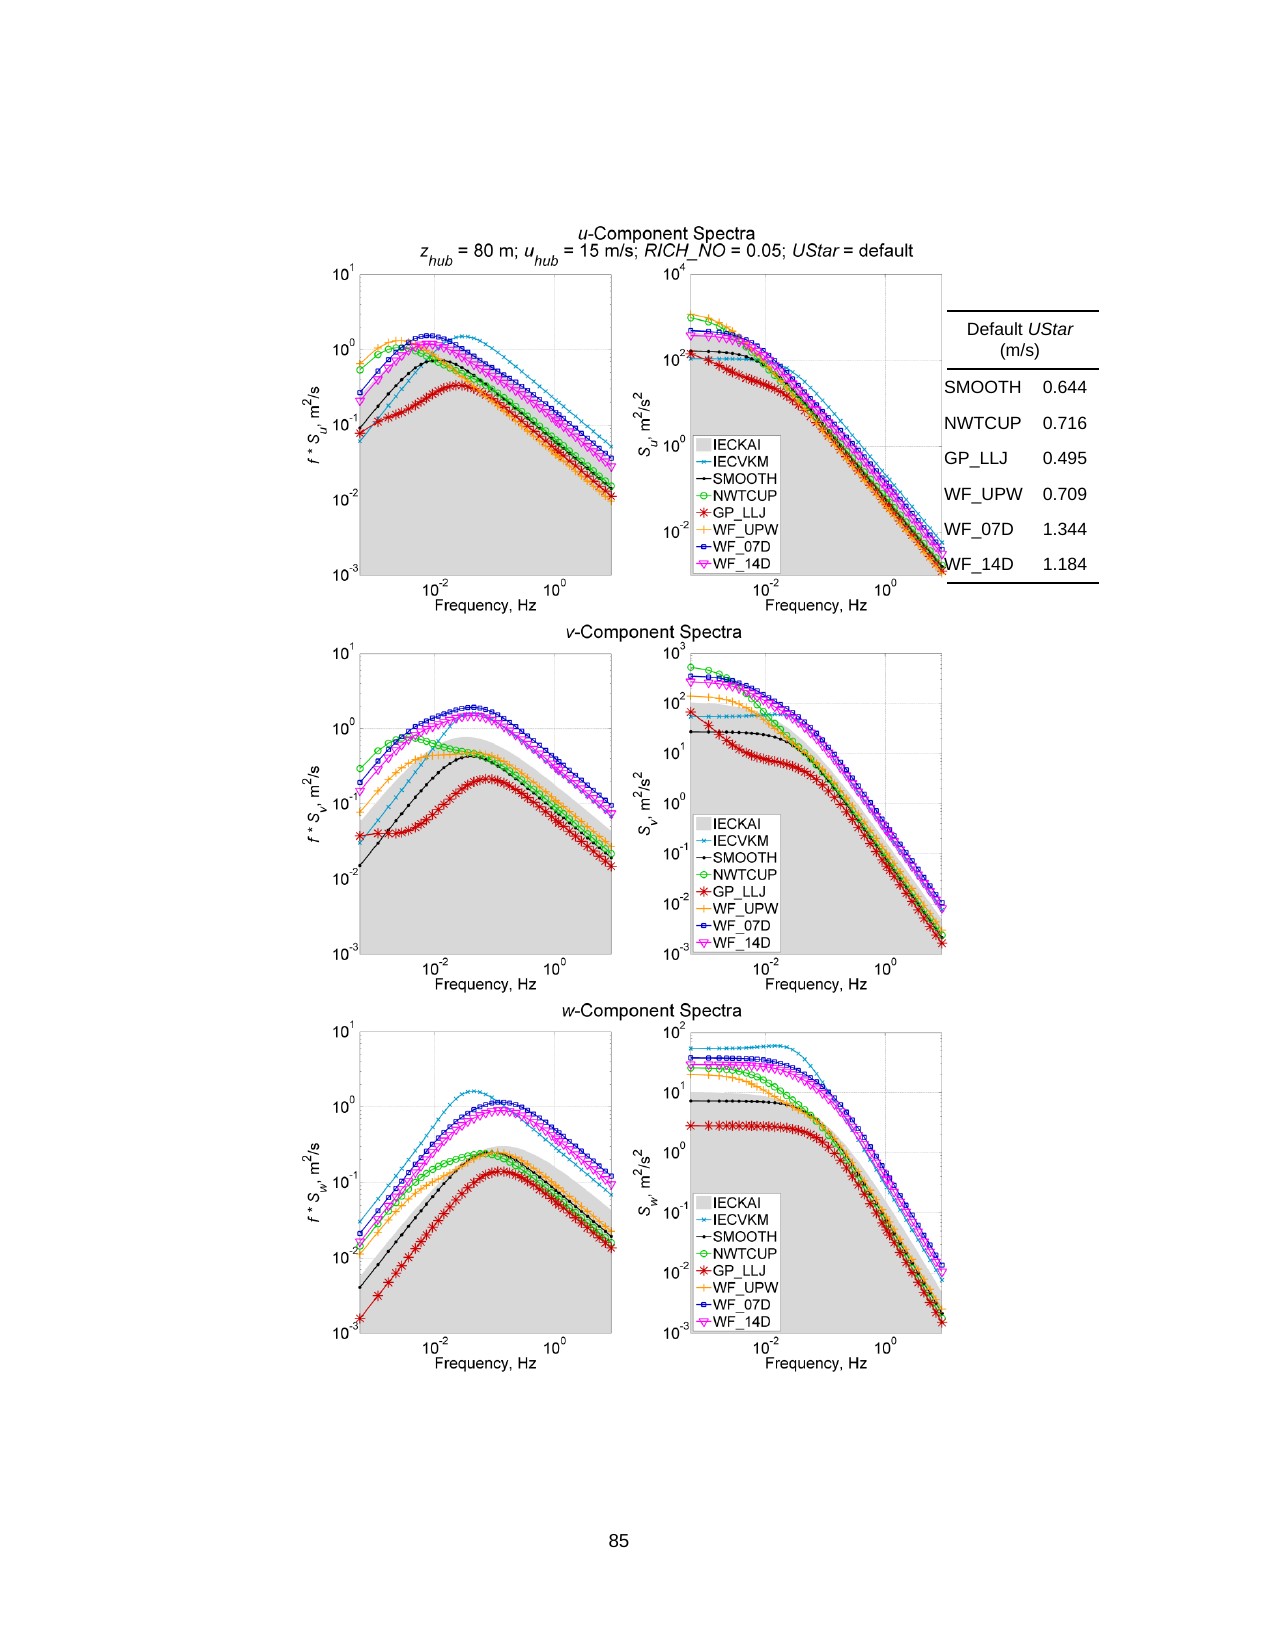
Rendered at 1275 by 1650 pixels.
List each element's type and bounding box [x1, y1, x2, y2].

picture [262, 617, 1013, 994]
picture [262, 219, 1013, 614]
picture [262, 997, 1013, 1373]
picture [1004, 524, 1011, 534]
picture [1004, 559, 1011, 569]
